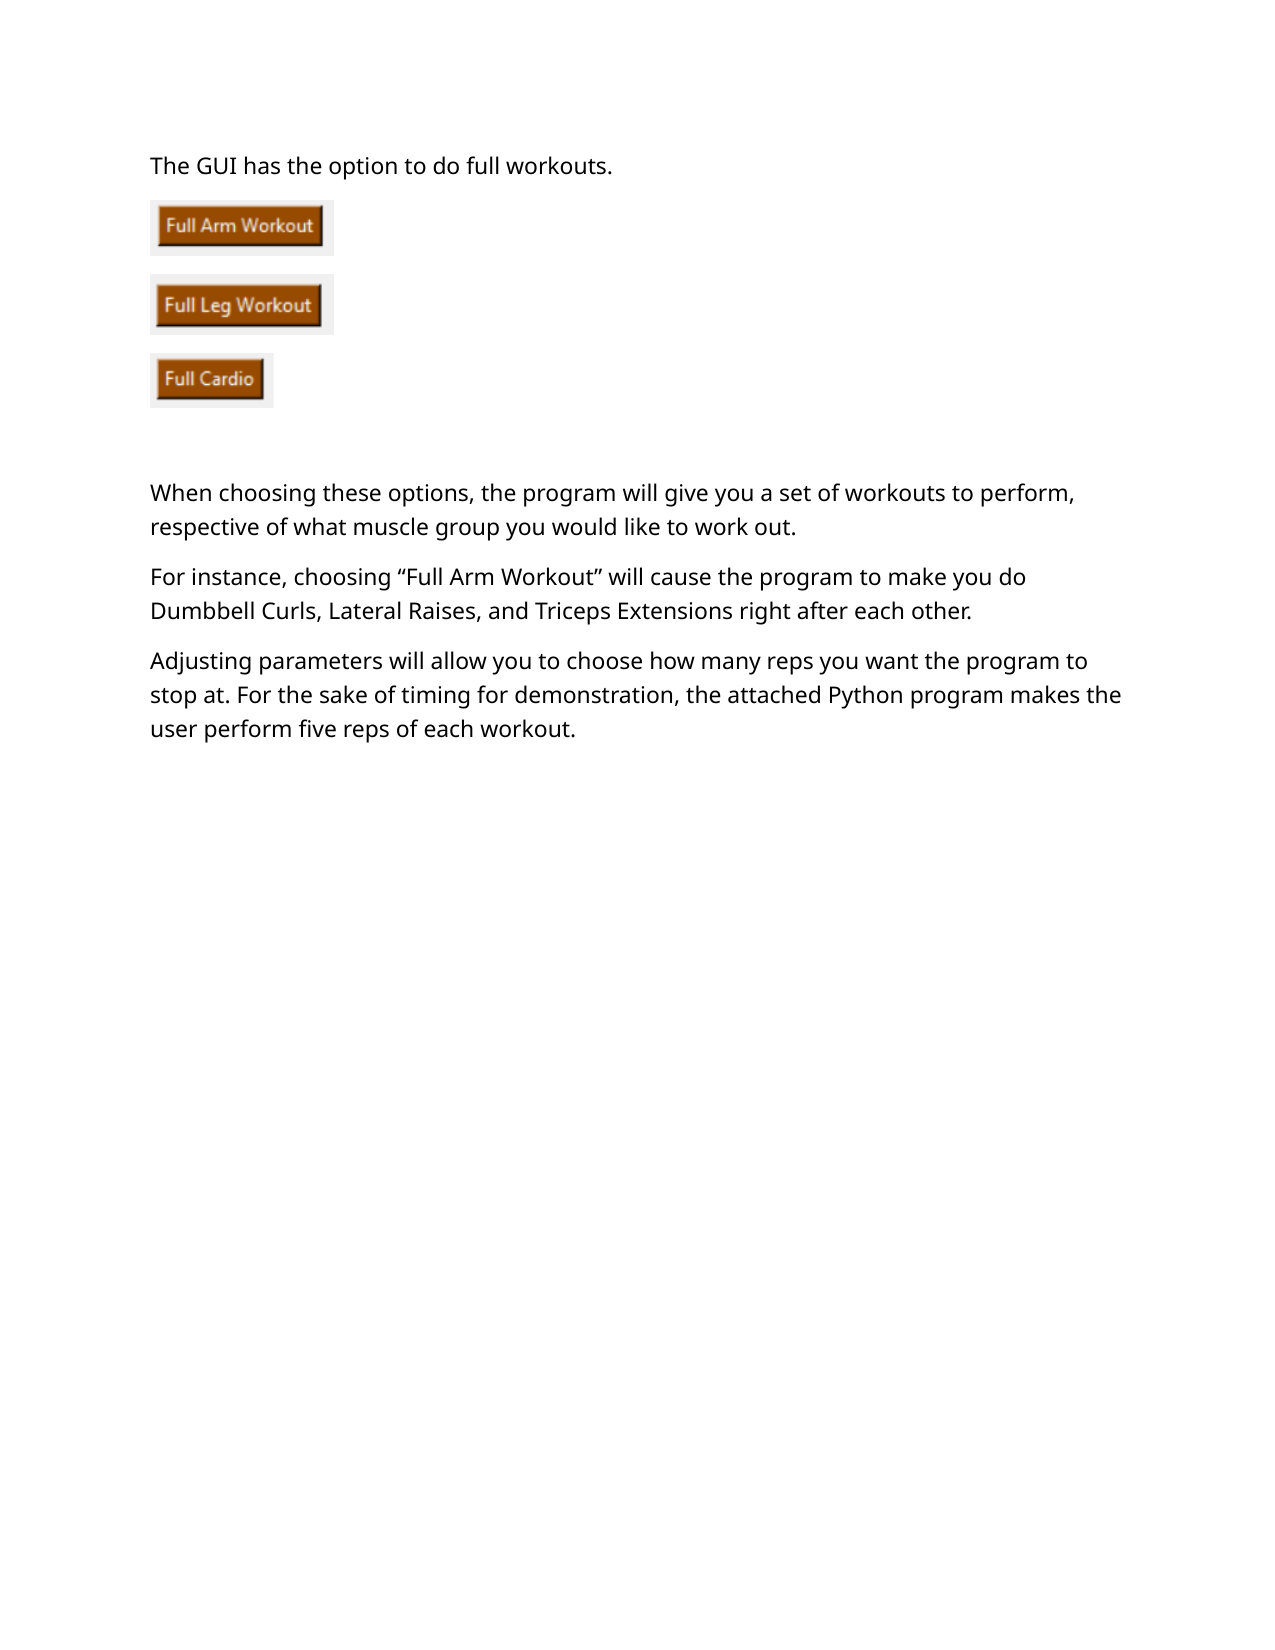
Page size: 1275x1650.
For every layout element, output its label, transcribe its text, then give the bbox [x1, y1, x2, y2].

text The GUI has the option to do full workouts. [150, 150, 1125, 181]
text For instance, choosing “Full Arm Workout” will cause the program to make you do Dumbbell Curls, Lateral Raises, and Triceps Extensions right after each other. [150, 561, 1125, 626]
picture [150, 353, 274, 408]
text Adjusting parameters will allow you to choose how many reps you want the program to stop at. For the sake of timing for demonstration, the attached Python program makes the user perform five reps of each workout. [150, 645, 1125, 744]
text When choosing these options, the program will give you a set of workouts to perform, respective of what muscle group you would like to work out. [150, 477, 1125, 542]
picture [150, 274, 334, 335]
picture [150, 200, 334, 256]
